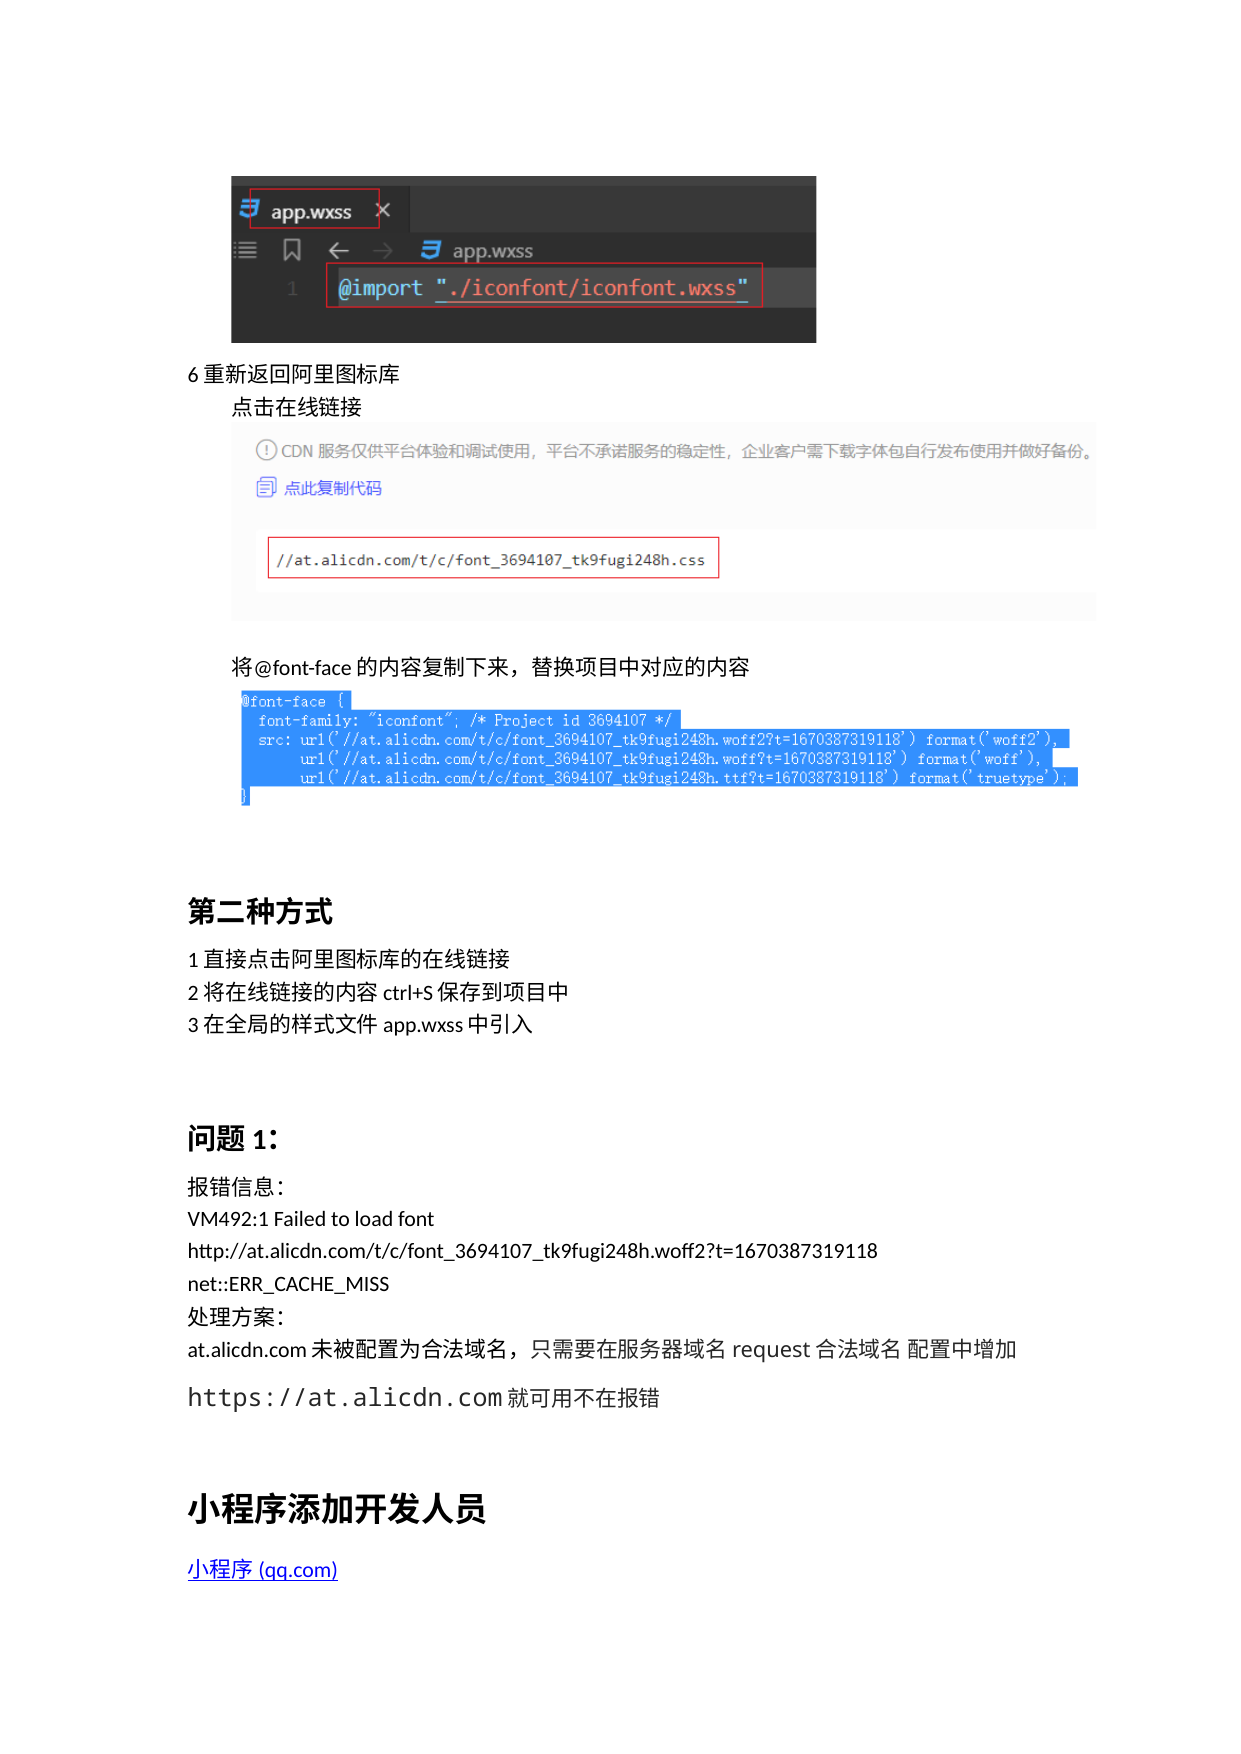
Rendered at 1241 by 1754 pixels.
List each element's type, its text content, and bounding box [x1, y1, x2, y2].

picture [231, 422, 1097, 621]
text 3 在全局的样式文件app.wxss中引入 [187, 1007, 1053, 1039]
text http://at.alicdn.com/t/c/font_3694107_tk9fugi248h.woff2?t=1670387319118 [187, 1234, 1053, 1267]
picture [231, 176, 817, 343]
subtitle 第二种方式 [187, 877, 1053, 942]
text 处理方案： [187, 1299, 1053, 1332]
text 报错信息： [187, 1169, 1053, 1202]
text at.alicdn.com未被配置为合法域名，只需要在服务器域名 request合法域名 配置中增加 https://at.alicdn.com就可用不在报错 [187, 1332, 1053, 1429]
text 小程序 (qq.com) [187, 1552, 1053, 1584]
text 1 直接点击阿里图标库的在线链接 [187, 942, 1053, 974]
picture [231, 682, 1097, 812]
subtitle 问题1： [187, 1104, 1053, 1169]
text 2 将在线链接的内容ctrl+S保存到项目中 [187, 974, 1053, 1007]
text 将@font-face的内容复制下来，替换项目中对应的内容 [187, 649, 1053, 682]
subtitle 小程序添加开发人员 [187, 1474, 1053, 1539]
text VM492:1 Failed to load font [187, 1202, 1053, 1234]
text net::ERR_CACHE_MISS [187, 1267, 1053, 1299]
text 点击在线链接 [187, 389, 1053, 422]
text 6 重新返回阿里图标库 [187, 357, 1053, 389]
